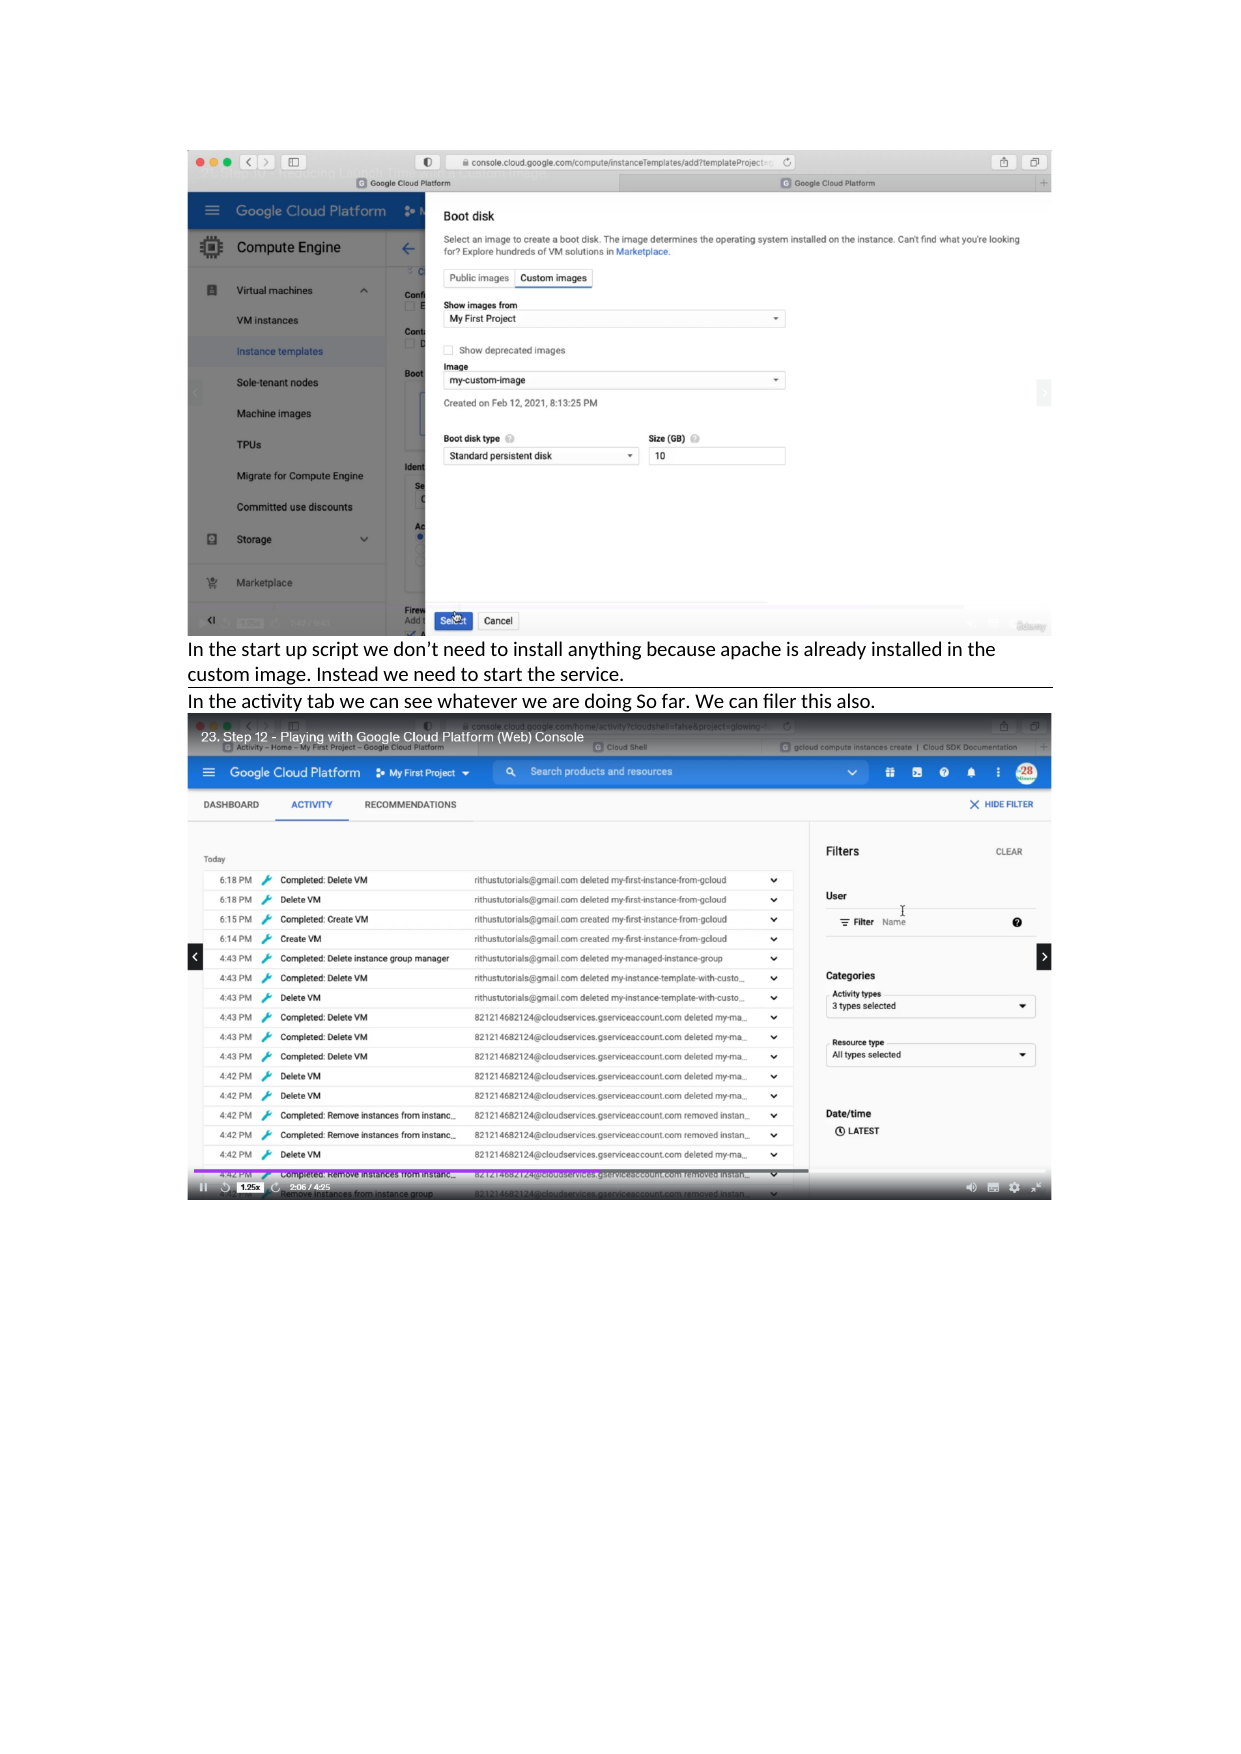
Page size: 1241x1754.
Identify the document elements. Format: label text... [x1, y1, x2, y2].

picture [187, 150, 1052, 636]
text In the activity tab we can see whatever we are doing So far. We can filer this also. [187, 688, 1053, 713]
text In the start up script we don’t need to install anything because apache is already installed in the custom image. Instead we need to start the service. [187, 636, 1053, 688]
picture [187, 713, 1052, 1200]
